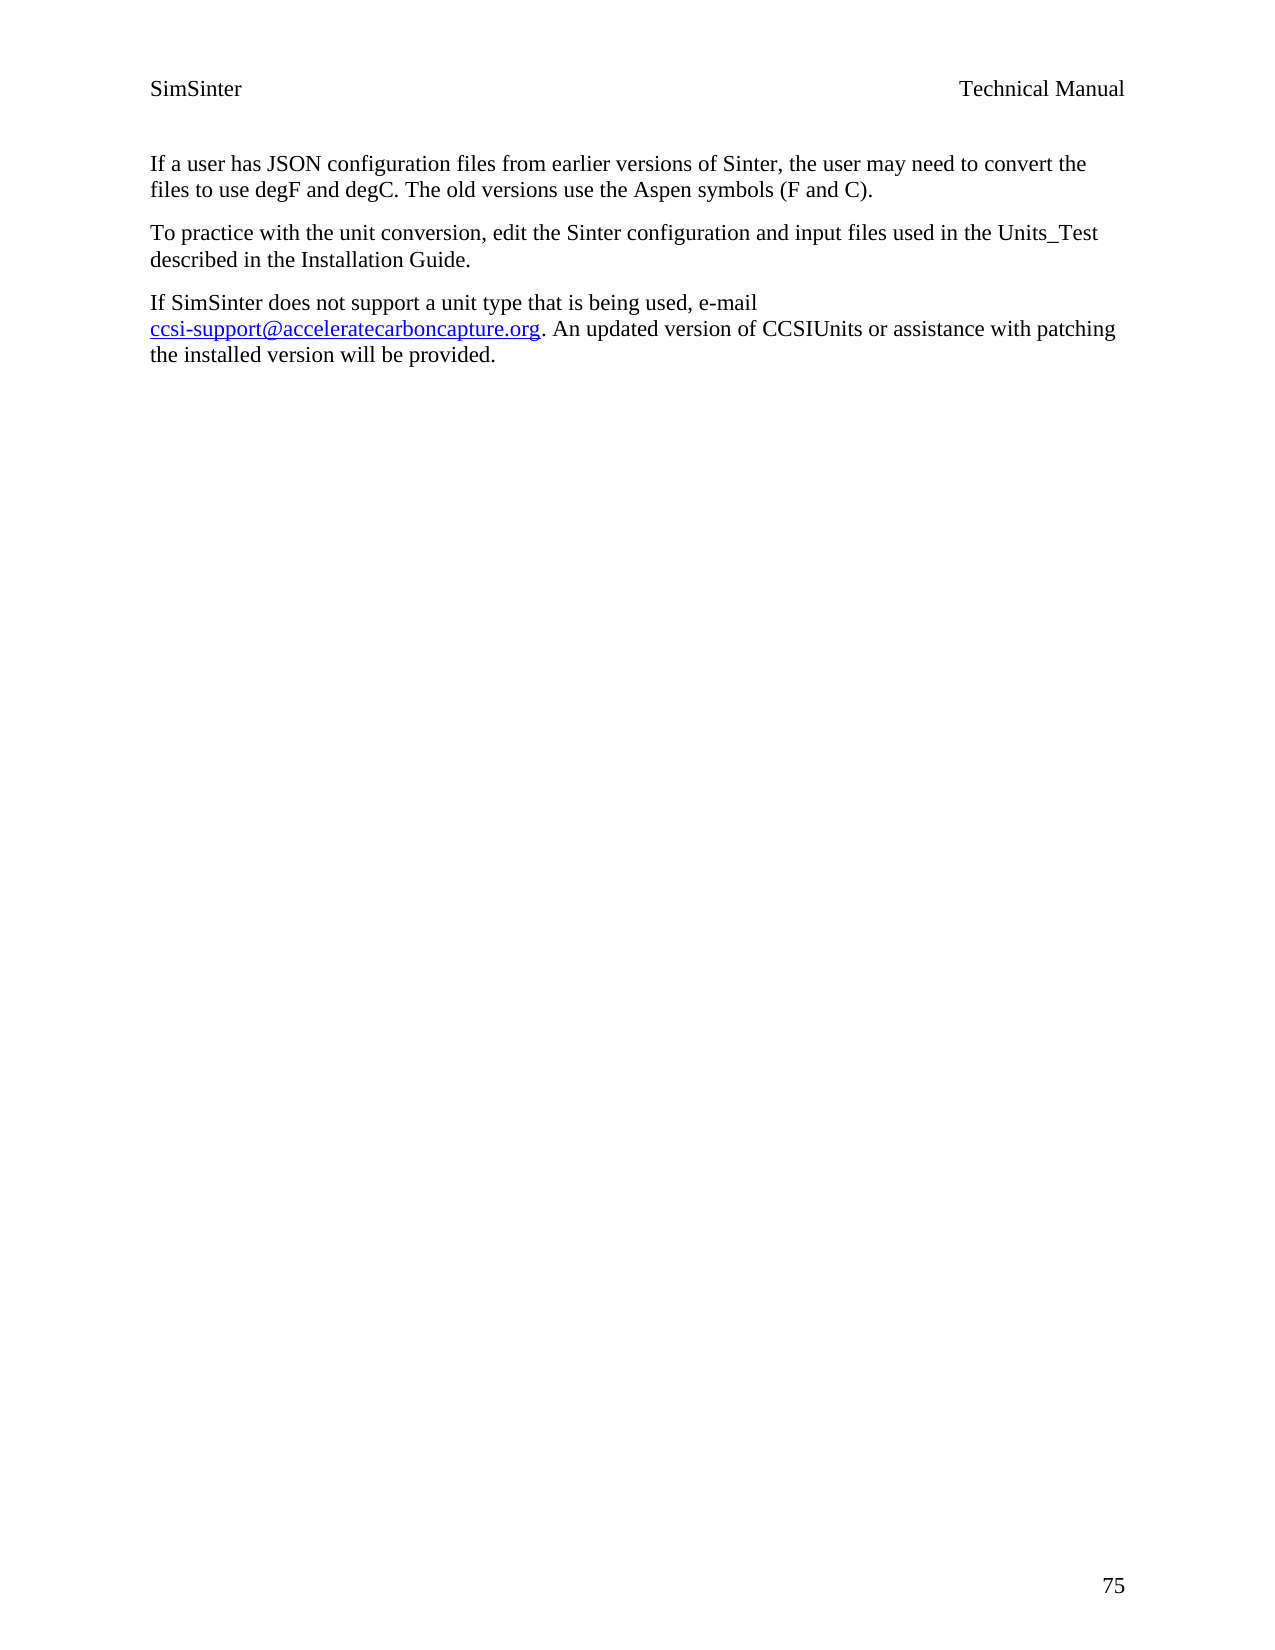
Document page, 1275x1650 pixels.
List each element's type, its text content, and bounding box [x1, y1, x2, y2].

text If a user has JSON configuration files from earlier versions of Sinter, the user may need to convert the files to use degF and degC. The old versions use the Aspen symbols (F and C). [150, 150, 1125, 203]
text If SimSinter does not support a unit type that is being used, e-mail ccsi-support@acceleratecarboncapture.org. An updated version of CCSIUnits or assistance with patching the installed version will be provided. [150, 289, 1125, 368]
text To practice with the unit conversion, edit the Sinter configuration and input files used in the Units_Test described in the Installation Guide. [150, 219, 1125, 272]
